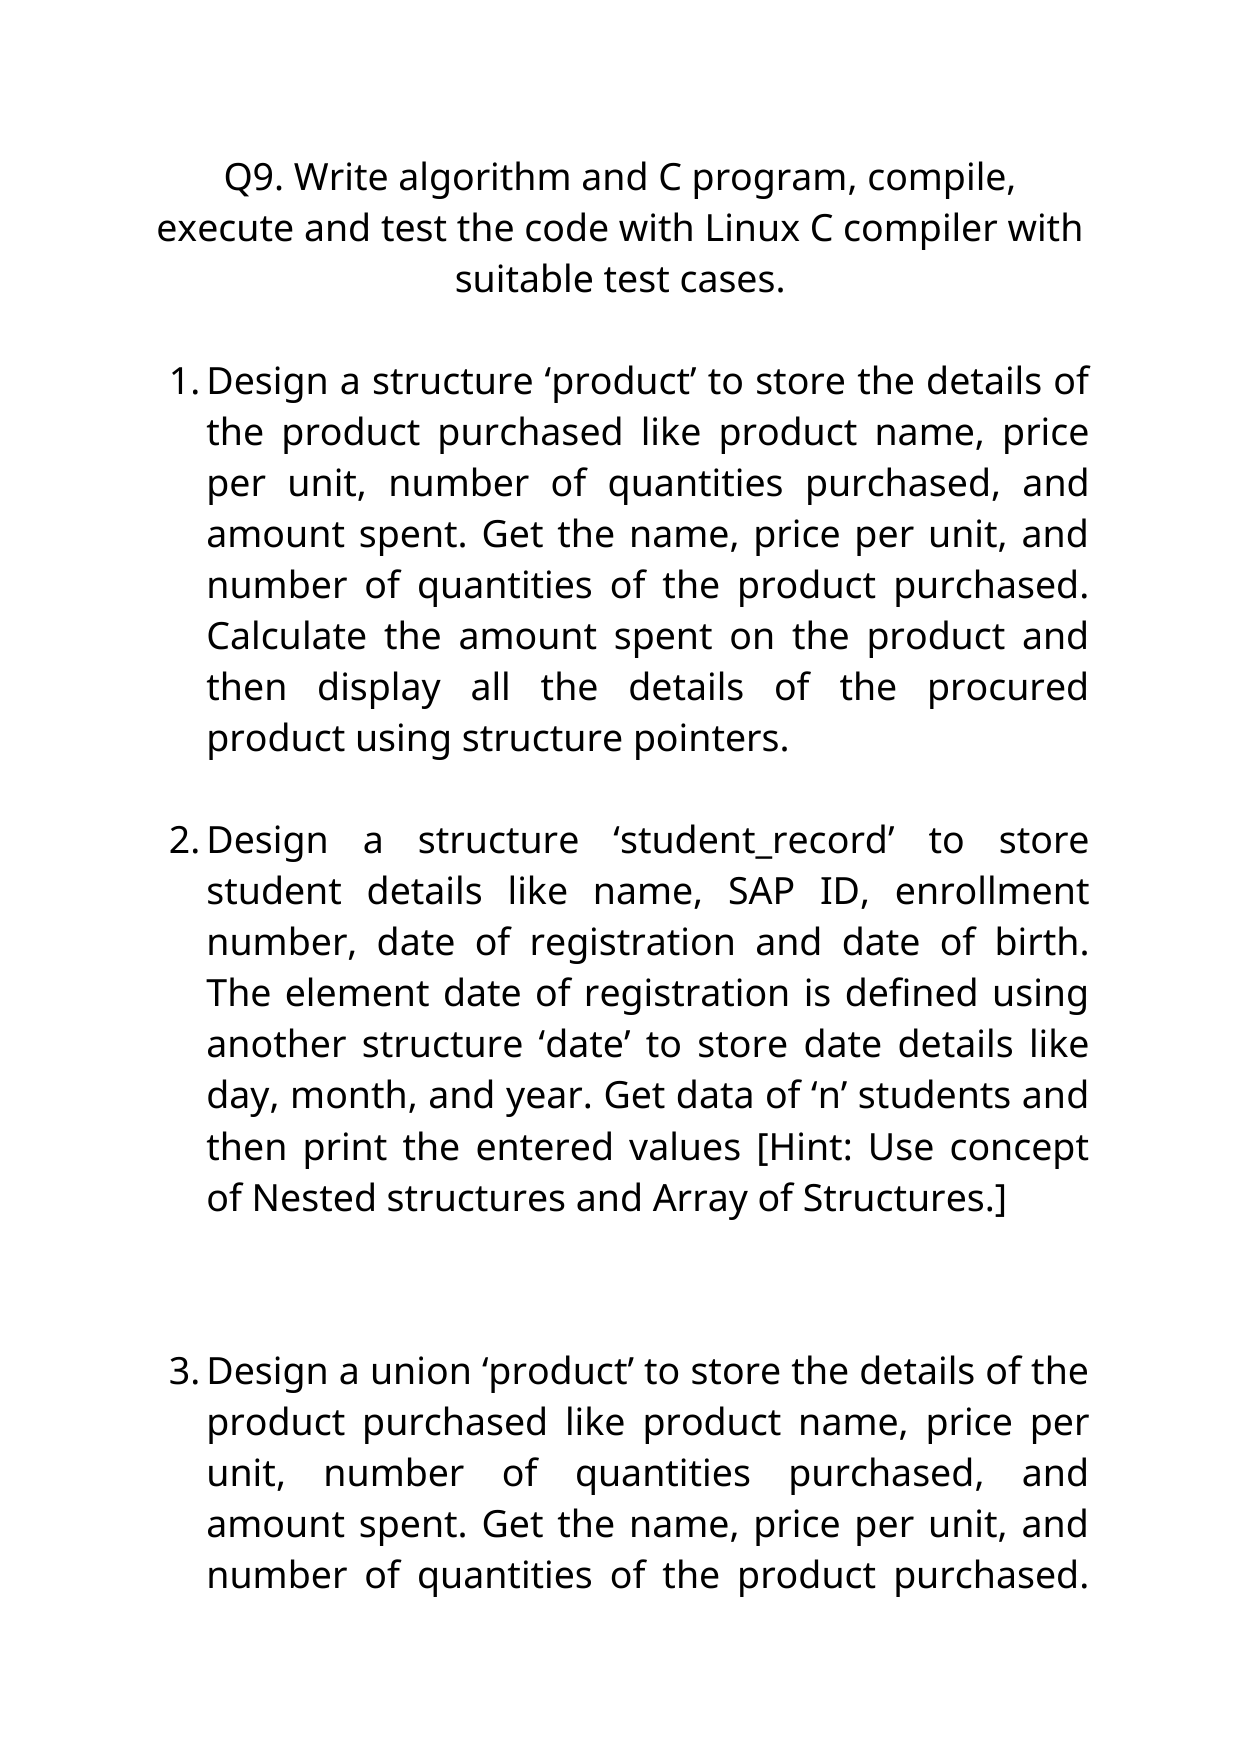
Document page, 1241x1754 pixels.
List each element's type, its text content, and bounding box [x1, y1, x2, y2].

text Q9. Write algorithm and C program, compile, execute and test the code with Linux C compiler with suitable test cases. [150, 150, 1090, 303]
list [169, 1345, 1090, 1600]
list Design a structure ‘product’ to store the details of the product purchased like product name, price per unit, number of quantities purchased, and amount spent. Get the name, price per unit, and number of quantities of the product purchased. Calculate the amount spent on the product and then display all the details of the procured product using structure pointers. [169, 354, 1090, 762]
list Design a structure ‘student_record’ to store student details like name, SAP ID, enrollment number, date of registration and date of birth. The element date of registration is defined using another structure ‘date’ to store date details like day, month, and year. Get data of ‘n’ students and then print the entered values [Hint: Use concept of Nested structures and Array of Structures.] [169, 813, 1090, 1222]
